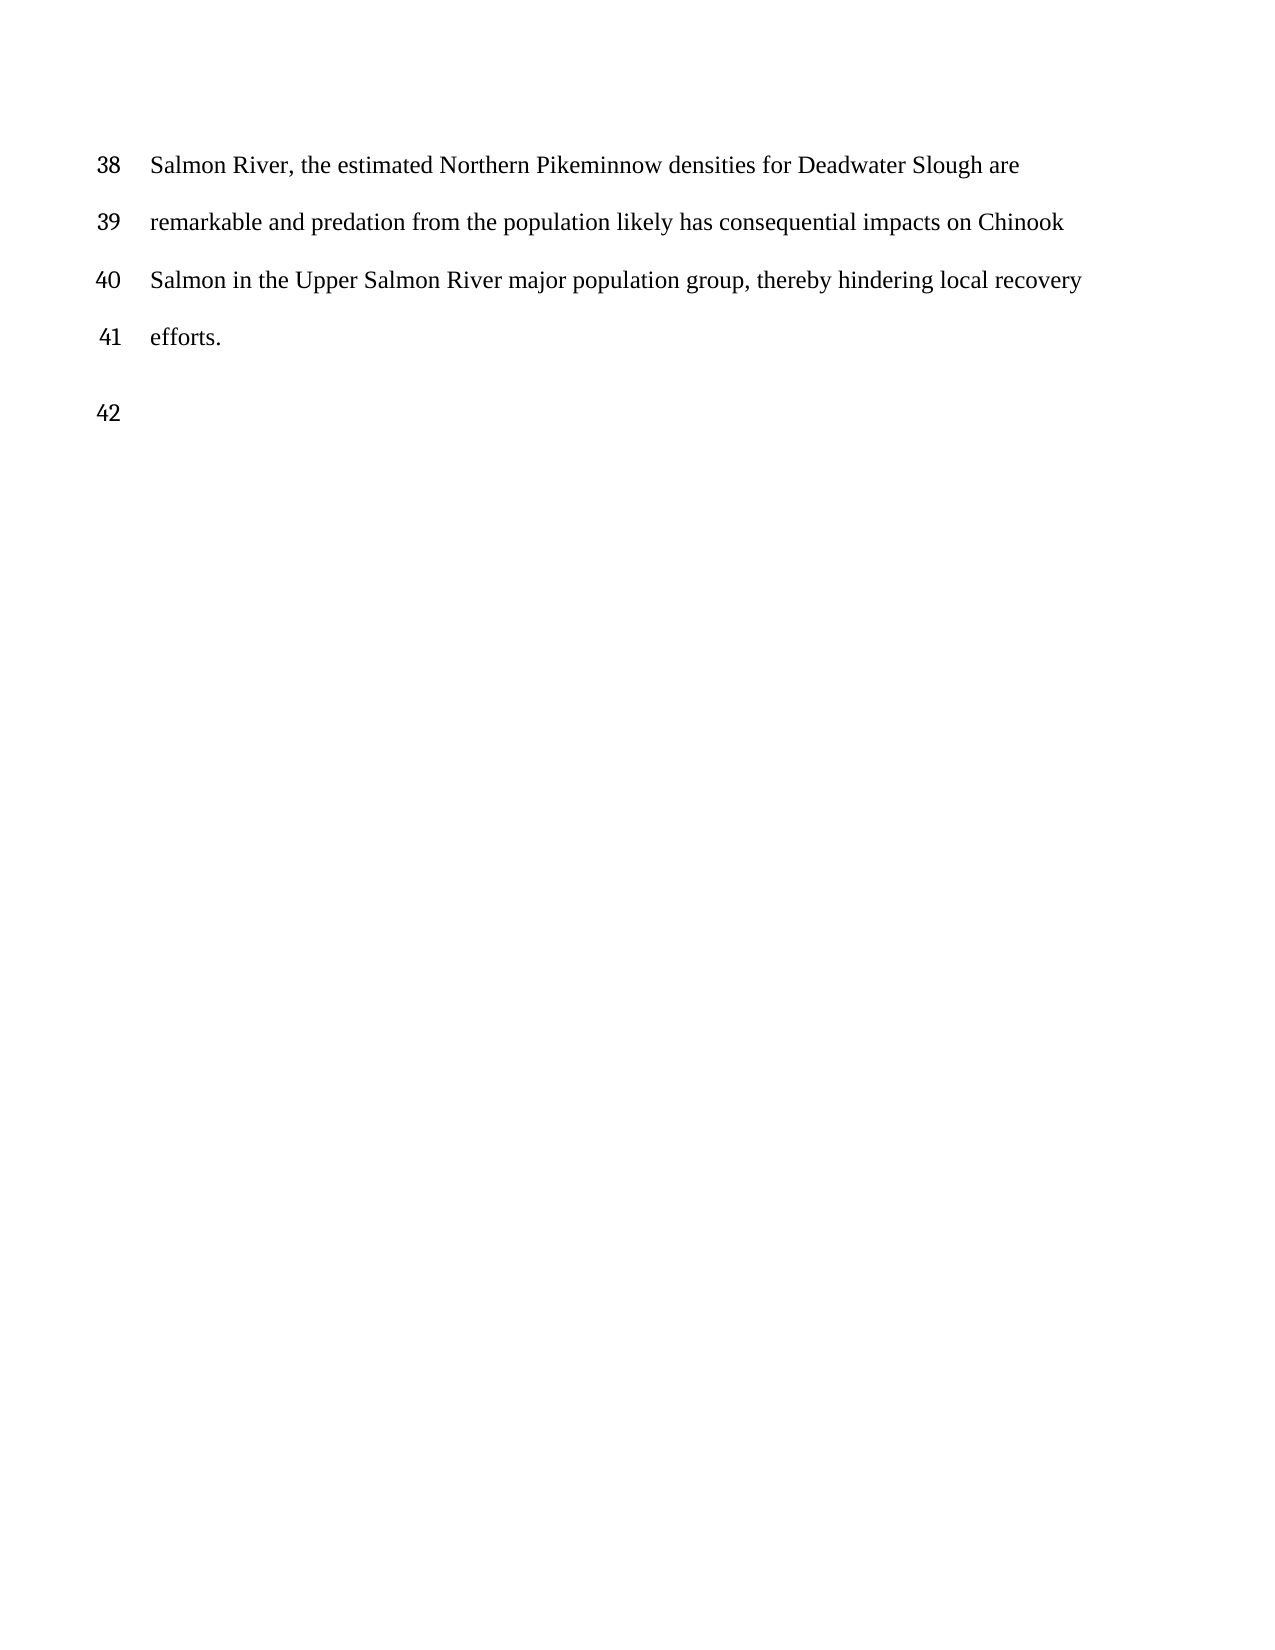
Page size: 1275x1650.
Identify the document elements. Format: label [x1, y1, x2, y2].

text [150, 150, 1125, 351]
